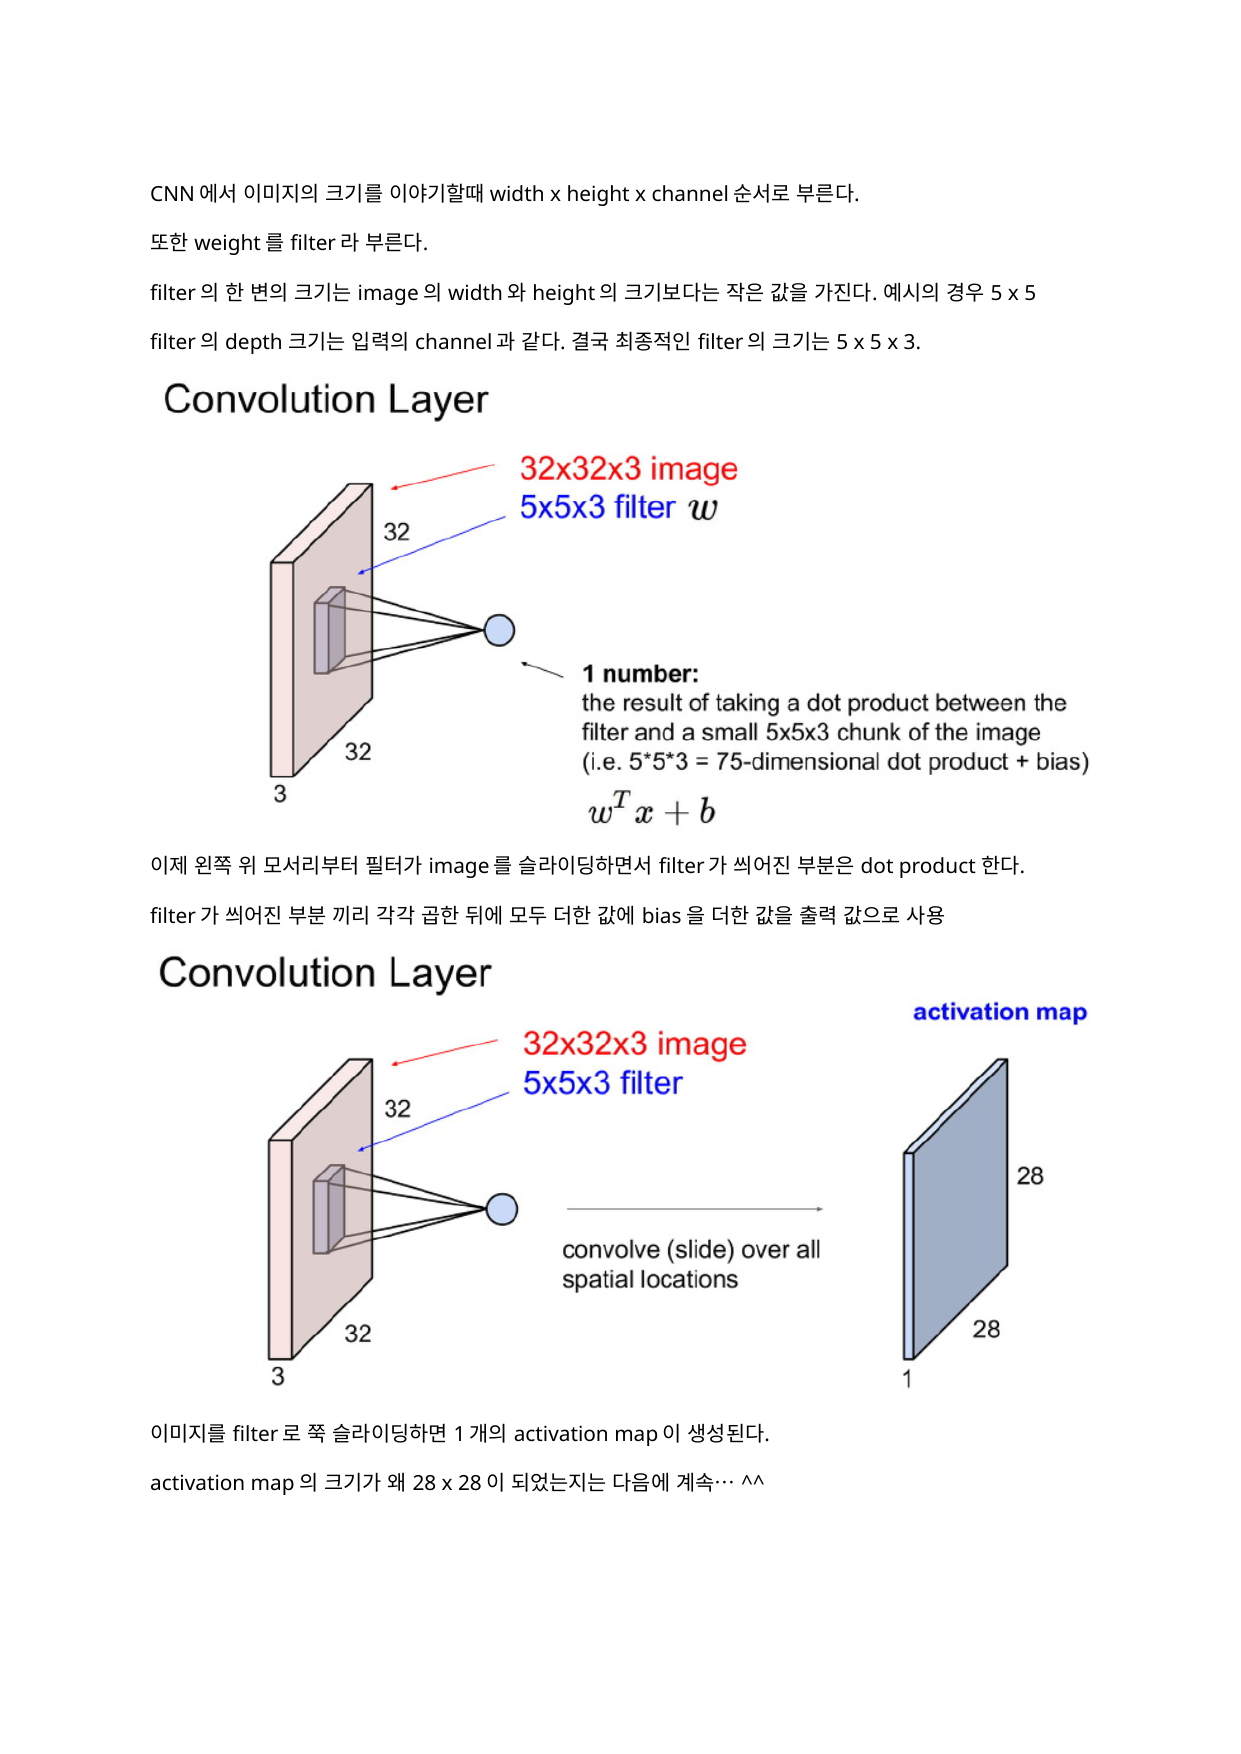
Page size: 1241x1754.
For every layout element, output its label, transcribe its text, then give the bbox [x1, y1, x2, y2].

text CNN에서 이미지의 크기를 이야기할때 width x height x channel순서로 부른다. [150, 177, 1090, 207]
text filter의 depth 크기는 입력의 channel과 같다. 결국 최종적인 filter의 크기는 5 x 5 x 3. [150, 325, 1090, 356]
text 또한 weight를 filter라 부른다. [150, 227, 1090, 257]
text 이미지를 filter로 쭉 슬라이딩하면 1개의 activation map이 생성된다. [150, 1417, 1090, 1447]
text 이제 왼쪽 위 모서리부터 필터가 image를 슬라이딩하면서 filter가 씌어진 부분은 dot product 한다. [150, 849, 1090, 880]
picture [150, 374, 1091, 831]
text activation map의 크기가 왜 28 x 28이 되었는지는 다음에 계속… ^^ [150, 1467, 1090, 1497]
picture [150, 948, 1091, 1399]
text filter가 씌어진 부분 끼리 각각 곱한 뒤에 모두 더한 값에 bias을 더한 값을 출력 값으로 사용 [150, 899, 1090, 929]
text filter의 한 변의 크기는 image의 width와 height의 크기보다는 작은 값을 가진다. 예시의 경우 5 x 5 [150, 276, 1090, 306]
